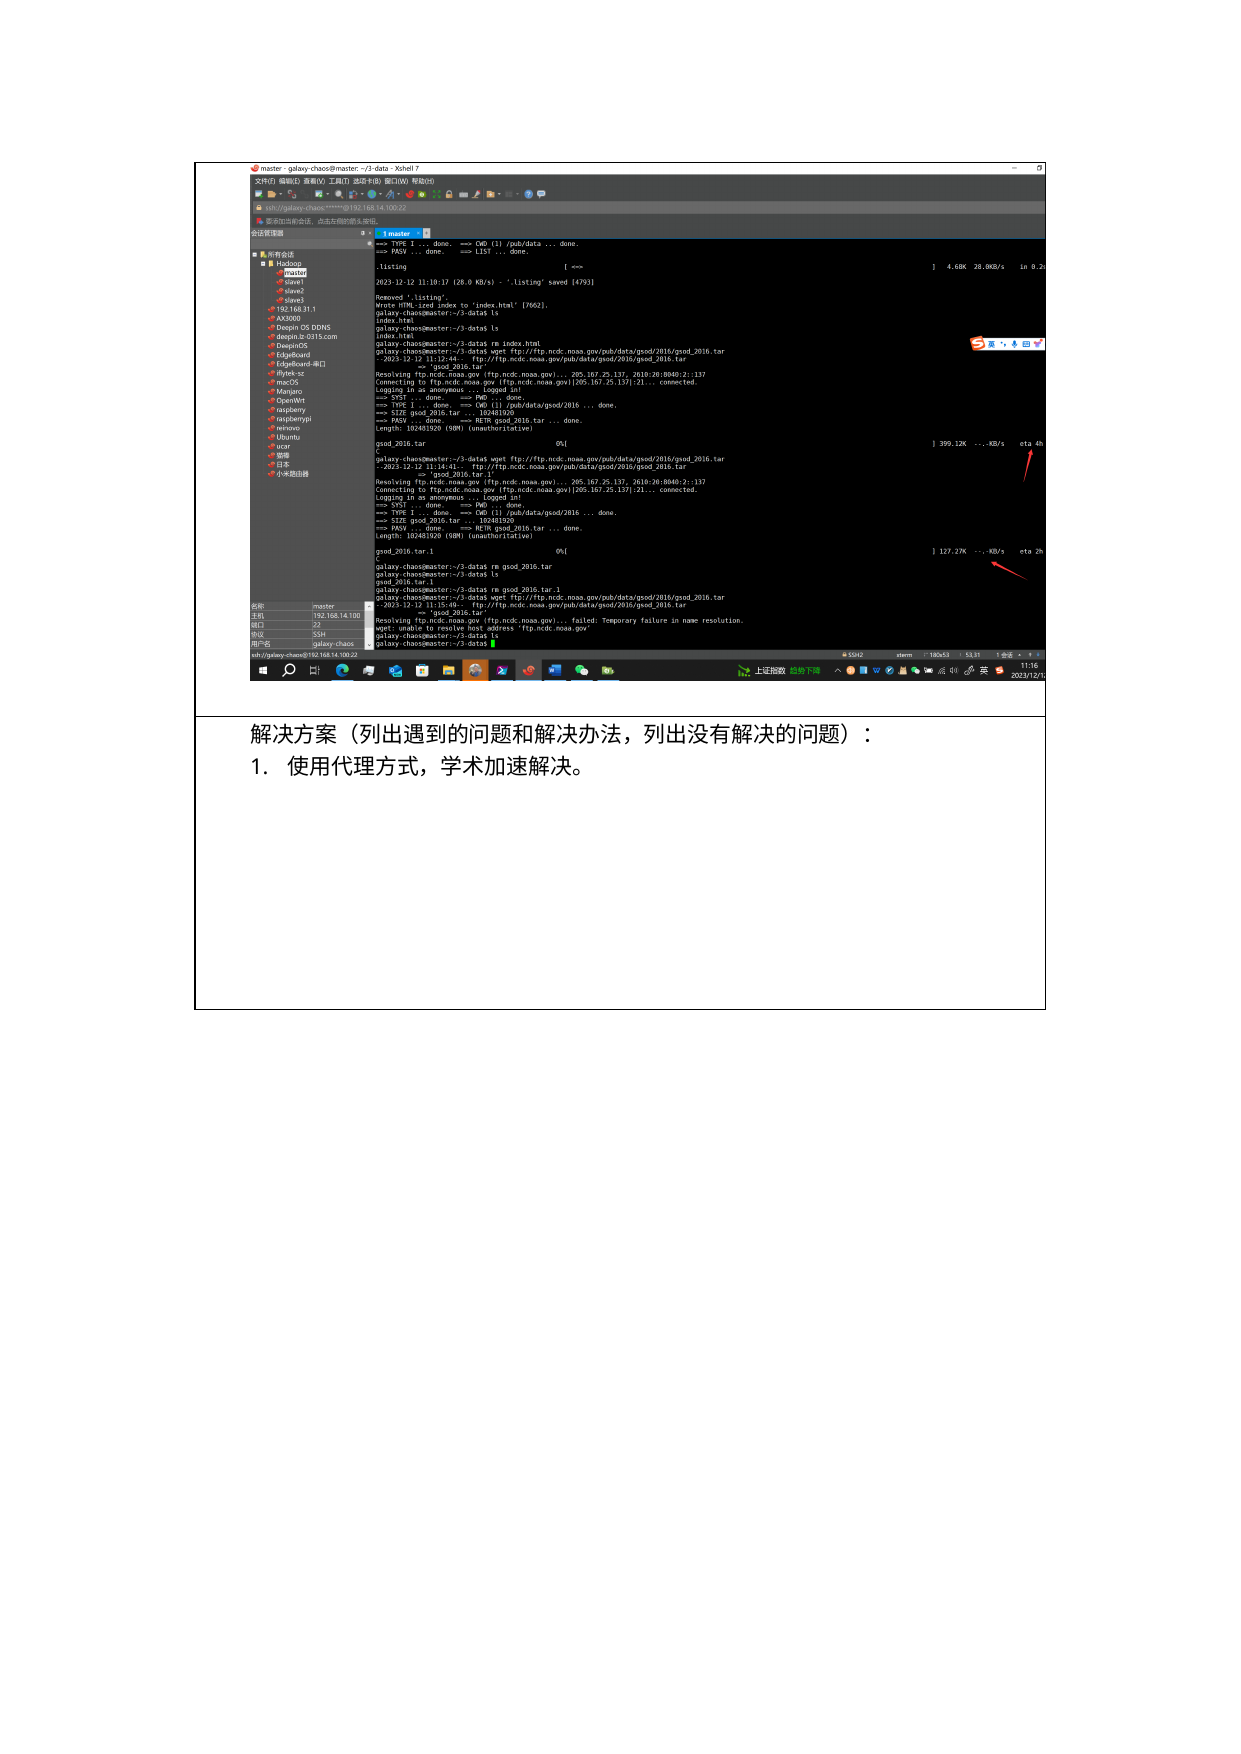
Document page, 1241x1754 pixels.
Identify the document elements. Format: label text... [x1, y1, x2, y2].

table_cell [196, 163, 1045, 716]
picture [250, 163, 1046, 681]
table_cell 解决方案（列出遇到的问题和解决办法，列出没有解决的问题）： 使用代理方式，学术加速解决。 [196, 717, 1045, 1009]
